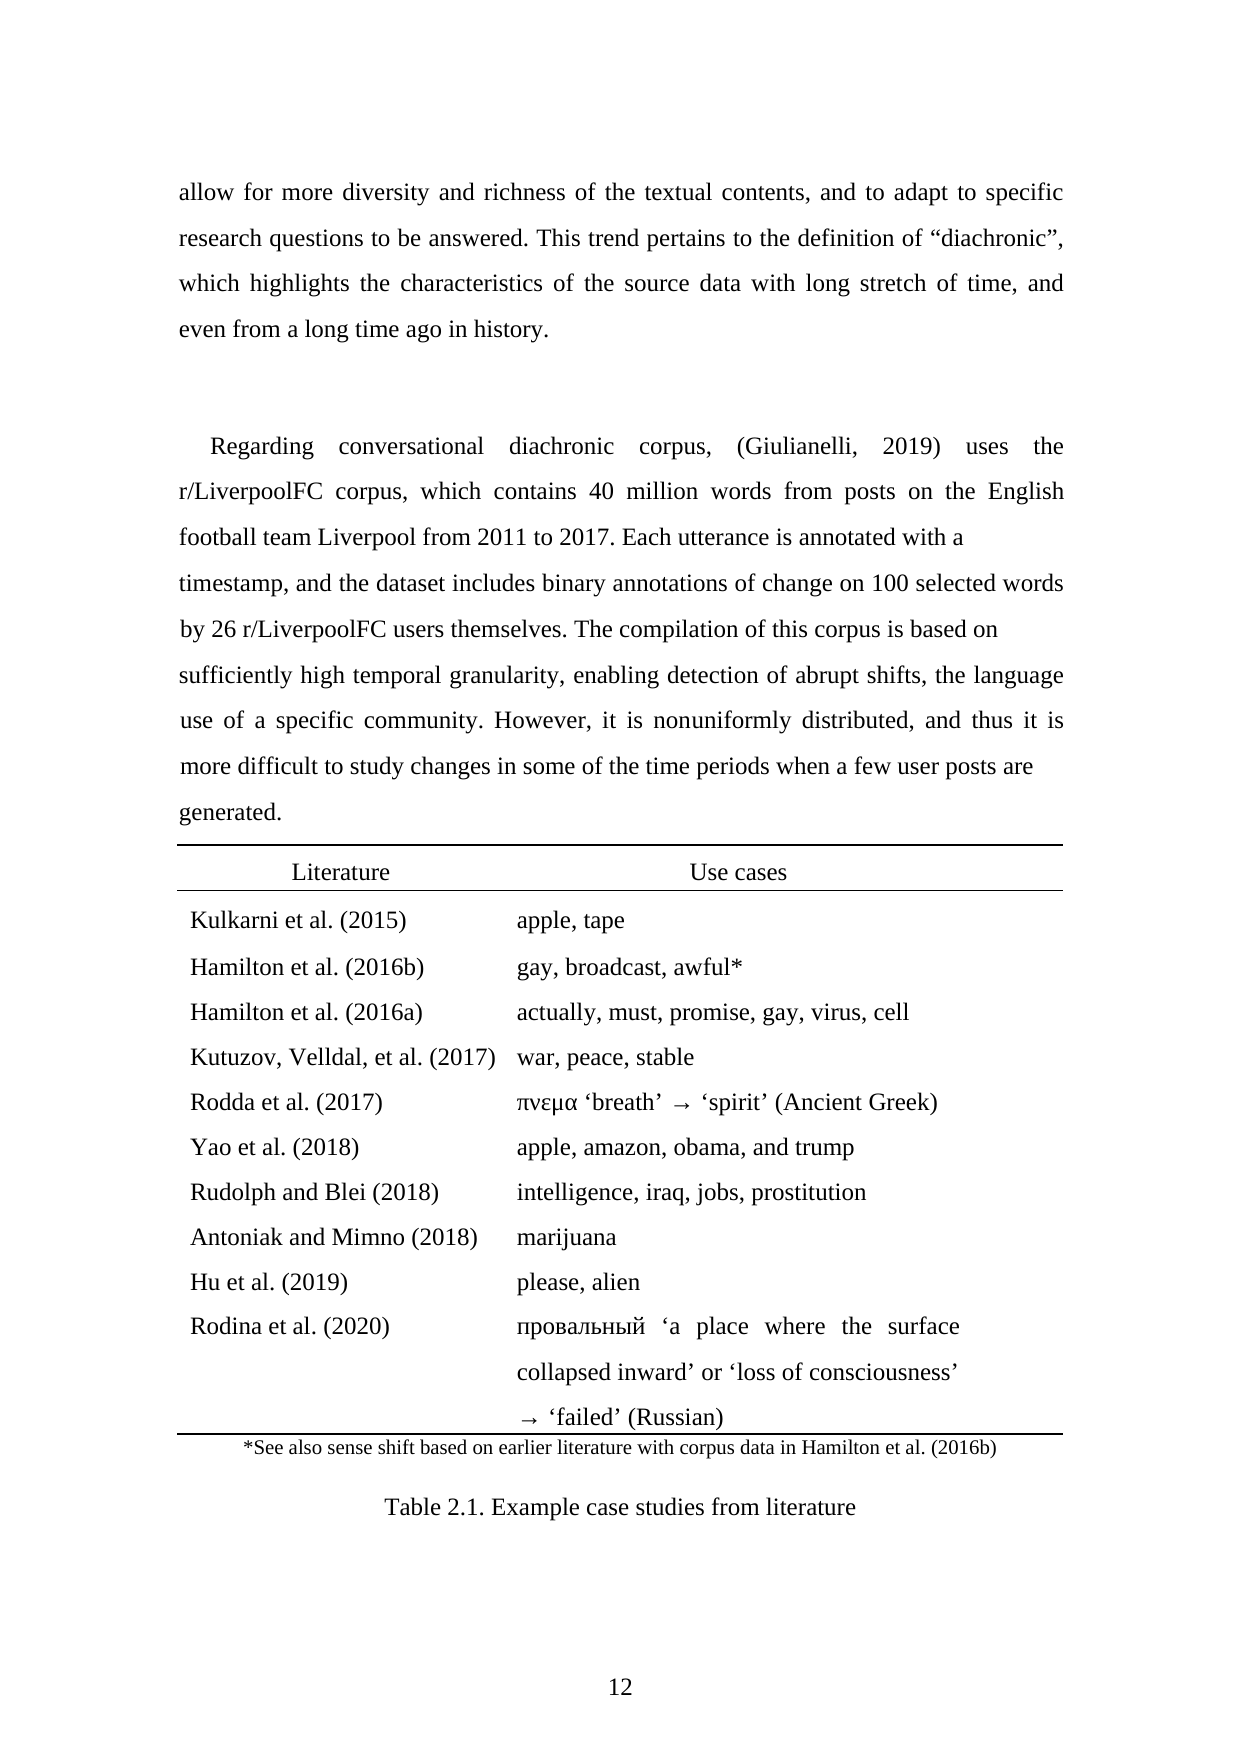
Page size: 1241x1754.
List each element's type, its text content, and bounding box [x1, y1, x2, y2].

table_cell war, peace, stable [517, 1029, 1063, 1074]
text *See also sense shift based on earlier literature with corpus data in Hamilton et al. (2016b) [177, 1435, 1063, 1459]
table_cell πνεμα ‘breath’ → ‘spirit’ (Ancient Greek) [517, 1074, 1063, 1119]
text sufficiently high temporal granularity, enabling detection of abrupt shifts, the language use of a specific community. However, it is non­uniformly distributed, and thus it is more difficult to study changes in some of the time periods when a few user posts are [179, 660, 1064, 780]
table_cell Yao et al. (2018) [177, 1120, 517, 1164]
table_header Use cases [517, 846, 1063, 890]
table_cell Hu et al. (2019) [177, 1255, 517, 1300]
text timestamp, and the dataset includes binary annotations of change on 100 selected words by 26 r/LiverpoolFC users themselves. The compilation of this corpus is based on [179, 568, 1064, 642]
table_cell intelligence, iraq, jobs, prostitution [517, 1165, 1063, 1210]
table_cell gay, broadcast, awful* [517, 939, 1063, 984]
table_cell marijuana [517, 1210, 1063, 1255]
table_cell Kulkarni et al. (2015) [177, 891, 517, 939]
table_cell Rodina et al. (2020) [177, 1300, 517, 1433]
table_cell Antoniak and Mimno (2018) [177, 1210, 517, 1255]
text generated. [179, 797, 1064, 826]
table_cell Hamilton et al. (2016b) [177, 939, 517, 984]
table_header Literature [177, 846, 517, 890]
text Table 2.1. Example case studies from literature [177, 1492, 1063, 1521]
table_cell please, alien [517, 1255, 1063, 1300]
table_cell Hamilton et al. (2016a) [177, 984, 517, 1029]
table_cell apple, amazon, obama, and trump [517, 1120, 1063, 1164]
table_cell провальный ‘a place where the surface collapsed inward’ or ‘loss of consciousness’ → ‘failed’ (Russian) [517, 1300, 1063, 1433]
table_cell Kutuzov, Velldal, et al. (2017) [177, 1029, 517, 1074]
table_cell actually, must, promise, gay, virus, cell [517, 984, 1063, 1029]
text Regarding conversational diachronic corpus, (Giulianelli, 2019) uses the r/LiverpoolFC corpus, which contains 40 million words from posts on the English football team Liverpool from 2011 to 2017. Each utterance is annotated with a [179, 431, 1064, 551]
table_cell Rudolph and Blei (2018) [177, 1165, 517, 1210]
table_cell Rodda et al. (2017) [177, 1074, 517, 1119]
table_cell apple, tape [517, 891, 1063, 939]
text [179, 177, 1064, 343]
